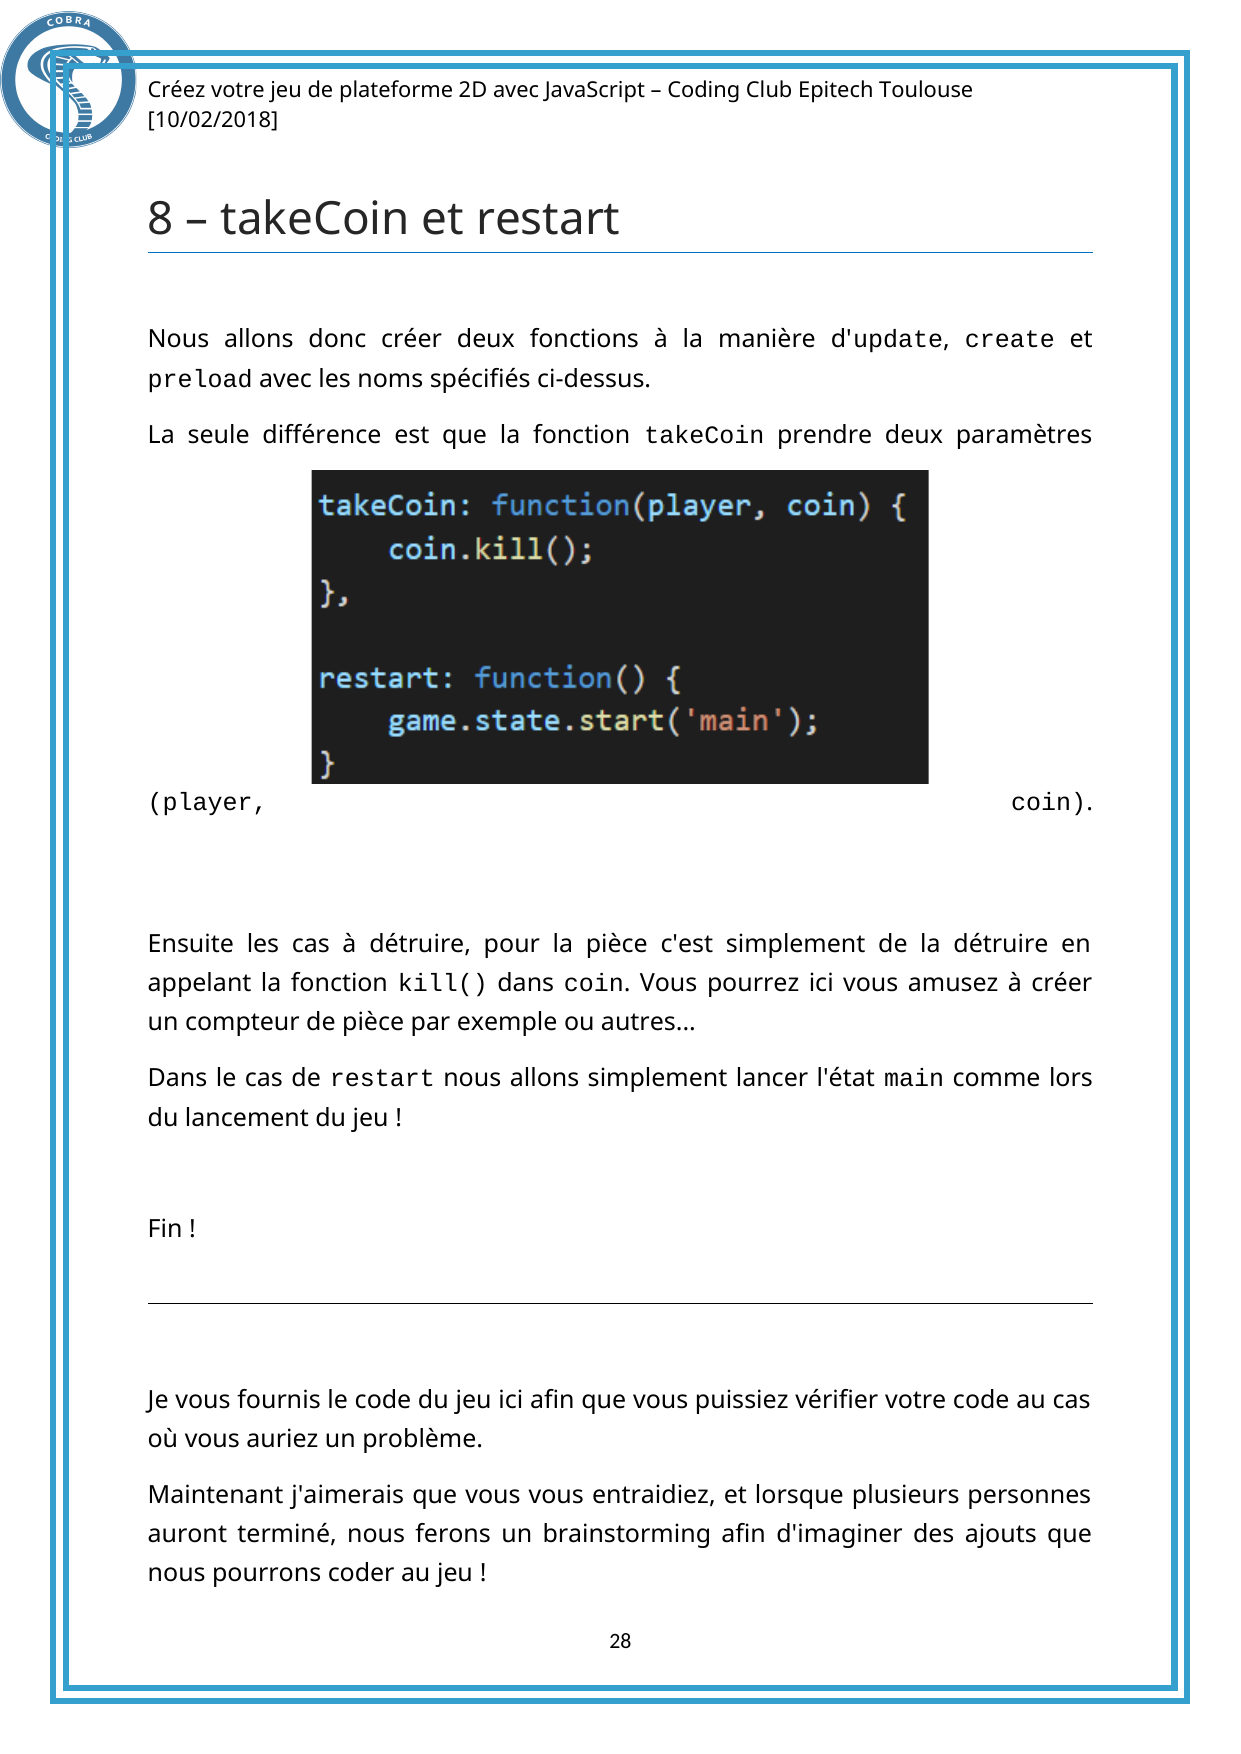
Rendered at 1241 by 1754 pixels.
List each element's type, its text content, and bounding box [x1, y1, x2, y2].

text Fin ! [147, 1211, 1093, 1245]
text Je vous fournis le code du jeu ici afin que vous puissiez vérifier votre code au cas où vous auriez un problème. [147, 1381, 1093, 1455]
text Dans le cas de restart nous allons simplement lancer l'état main comme lors du lancement du jeu ! [147, 1060, 1093, 1133]
text Nous allons donc créer deux fonctions à la manière d'update, create et preload avec les noms spécifiés ci-dessus. [147, 321, 1093, 395]
picture [311, 470, 929, 784]
text Ensuite les cas à détruire, pour la pièce c'est simplement de la détruire en appelant la fonction kill() dans coin. Vous pourrez ici vous amusez à créer un compteur de pièce par exemple ou autres... [147, 925, 1093, 1038]
text Maintenant j'aimerais que vous vous entraidiez, et lorsque plusieurs personnes auront terminé, nous ferons un brainstorming afin d'imaginer des ajouts que nous pourrons coder au jeu ! [147, 1476, 1093, 1589]
subtitle 8 – takeCoin et restart [147, 185, 1093, 253]
